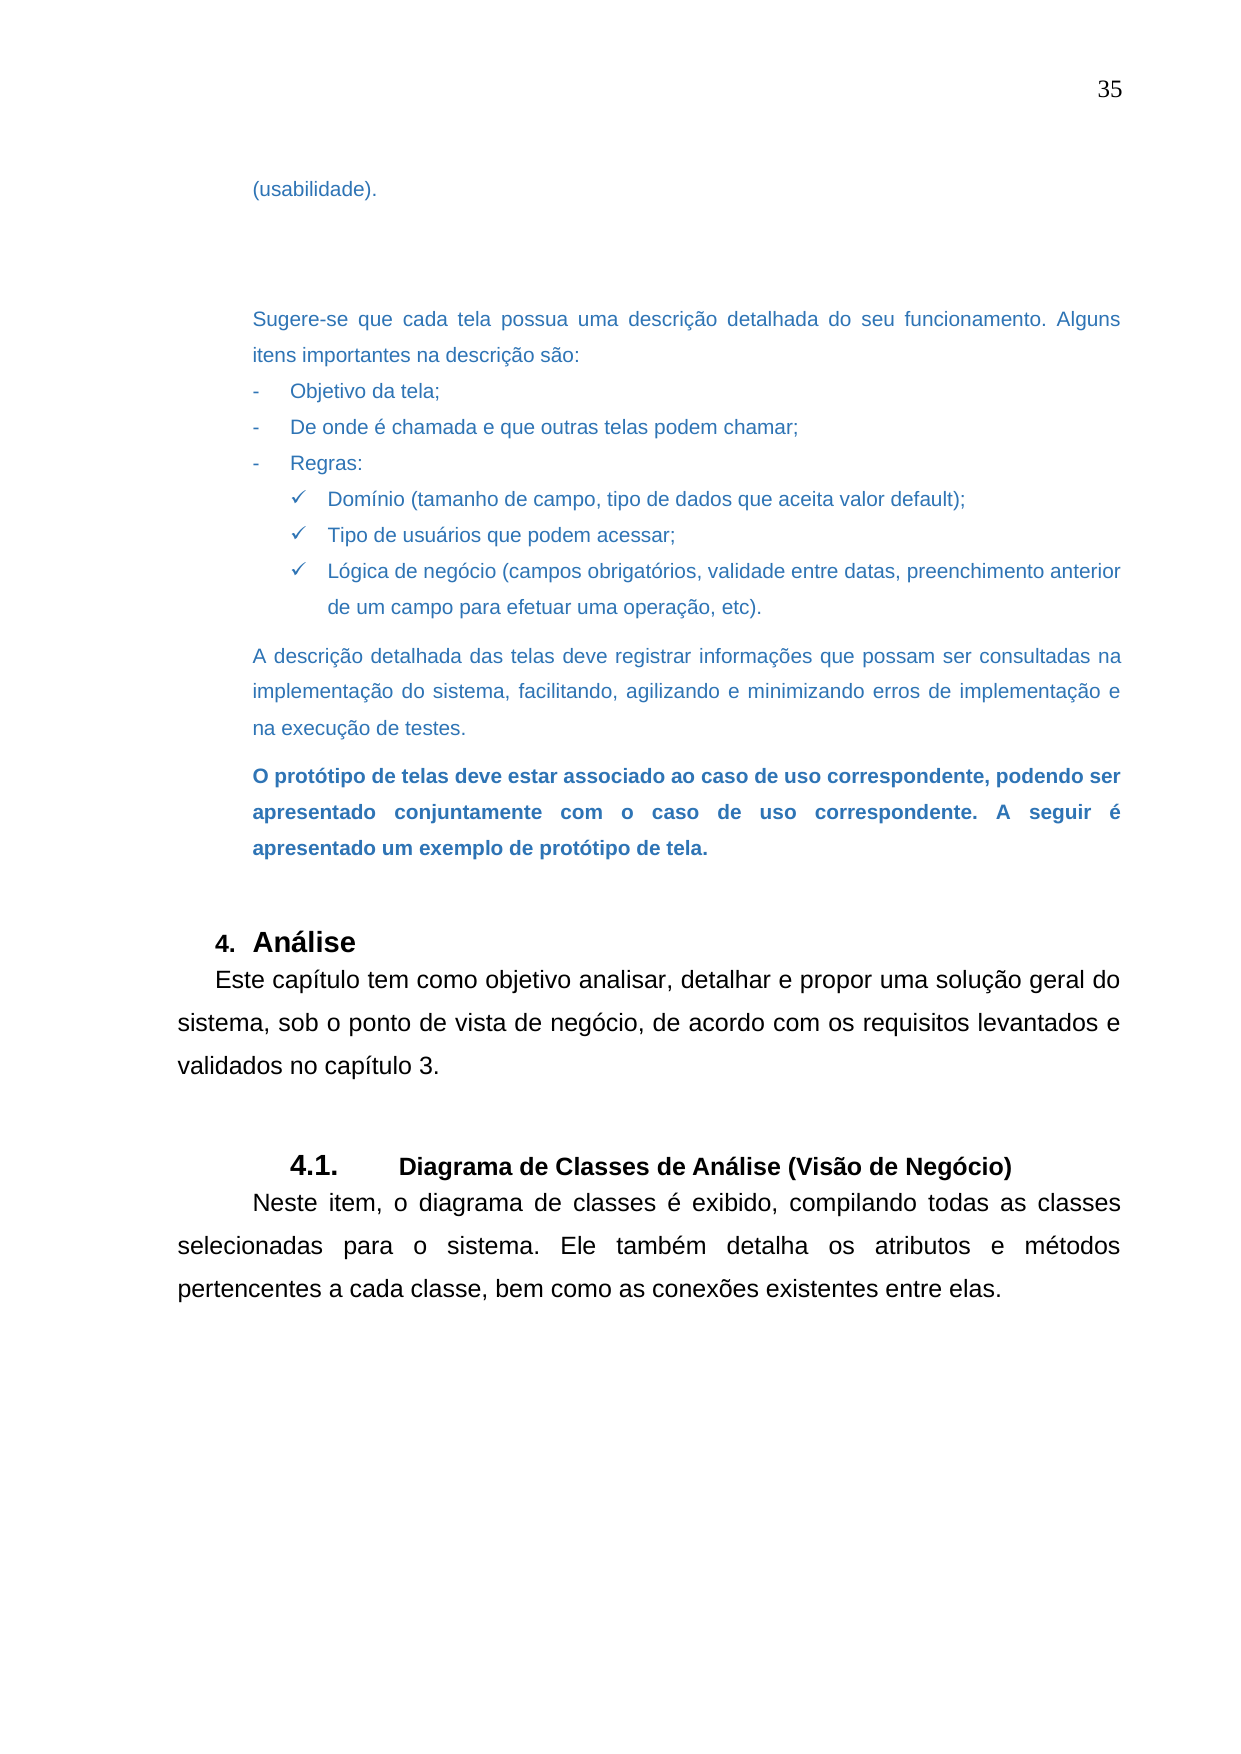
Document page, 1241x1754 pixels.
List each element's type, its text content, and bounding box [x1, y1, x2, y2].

text O protótipo de telas deve estar associado ao caso de uso correspondente, podendo ser apresentado conjuntamente com o caso de uso correspondente. A seguir é apresentado um exemplo de protótipo de tela. [252, 764, 1122, 859]
text A descrição detalhada das telas deve registrar informações que possam ser consultadas na implementação do sistema, facilitando, agilizando e minimizando erros de implementação e na execução de testes. [252, 643, 1122, 739]
list Domínio (tamanho de campo, tipo de dados que aceita valor default); [290, 487, 1122, 511]
subtitle Diagrama de Classes de Análise (Visão de Negócio) [290, 1148, 1122, 1182]
list Objetivo da tela; [252, 379, 1122, 403]
text Sugere-se que cada tela possua uma descrição detalhada do seu funcionamento. Alguns itens importantes na descrição são: [252, 307, 1122, 367]
list Tipo de usuários que podem acessar; [290, 523, 1122, 547]
list De onde é chamada e que outras telas podem chamar; [252, 415, 1122, 439]
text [252, 177, 1122, 280]
text Este capítulo tem como objetivo analisar, detalhar e propor uma solução geral do sistema, sob o ponto de vista de negócio, de acordo com os requisitos levantados e validados no capítulo 3. [177, 965, 1122, 1080]
list Regras: [252, 451, 1122, 475]
subtitle Análise [215, 925, 1122, 959]
text Neste item, o diagrama de classes é exibido, compilando todas as classes selecionadas para o sistema. Ele também detalha os atributos e métodos pertencentes a cada classe, bem como as conexões existentes entre elas. [177, 1188, 1122, 1303]
list Lógica de negócio (campos obrigatórios, validade entre datas, preenchimento anterior de um campo para efetuar uma operação, etc). [290, 559, 1122, 619]
